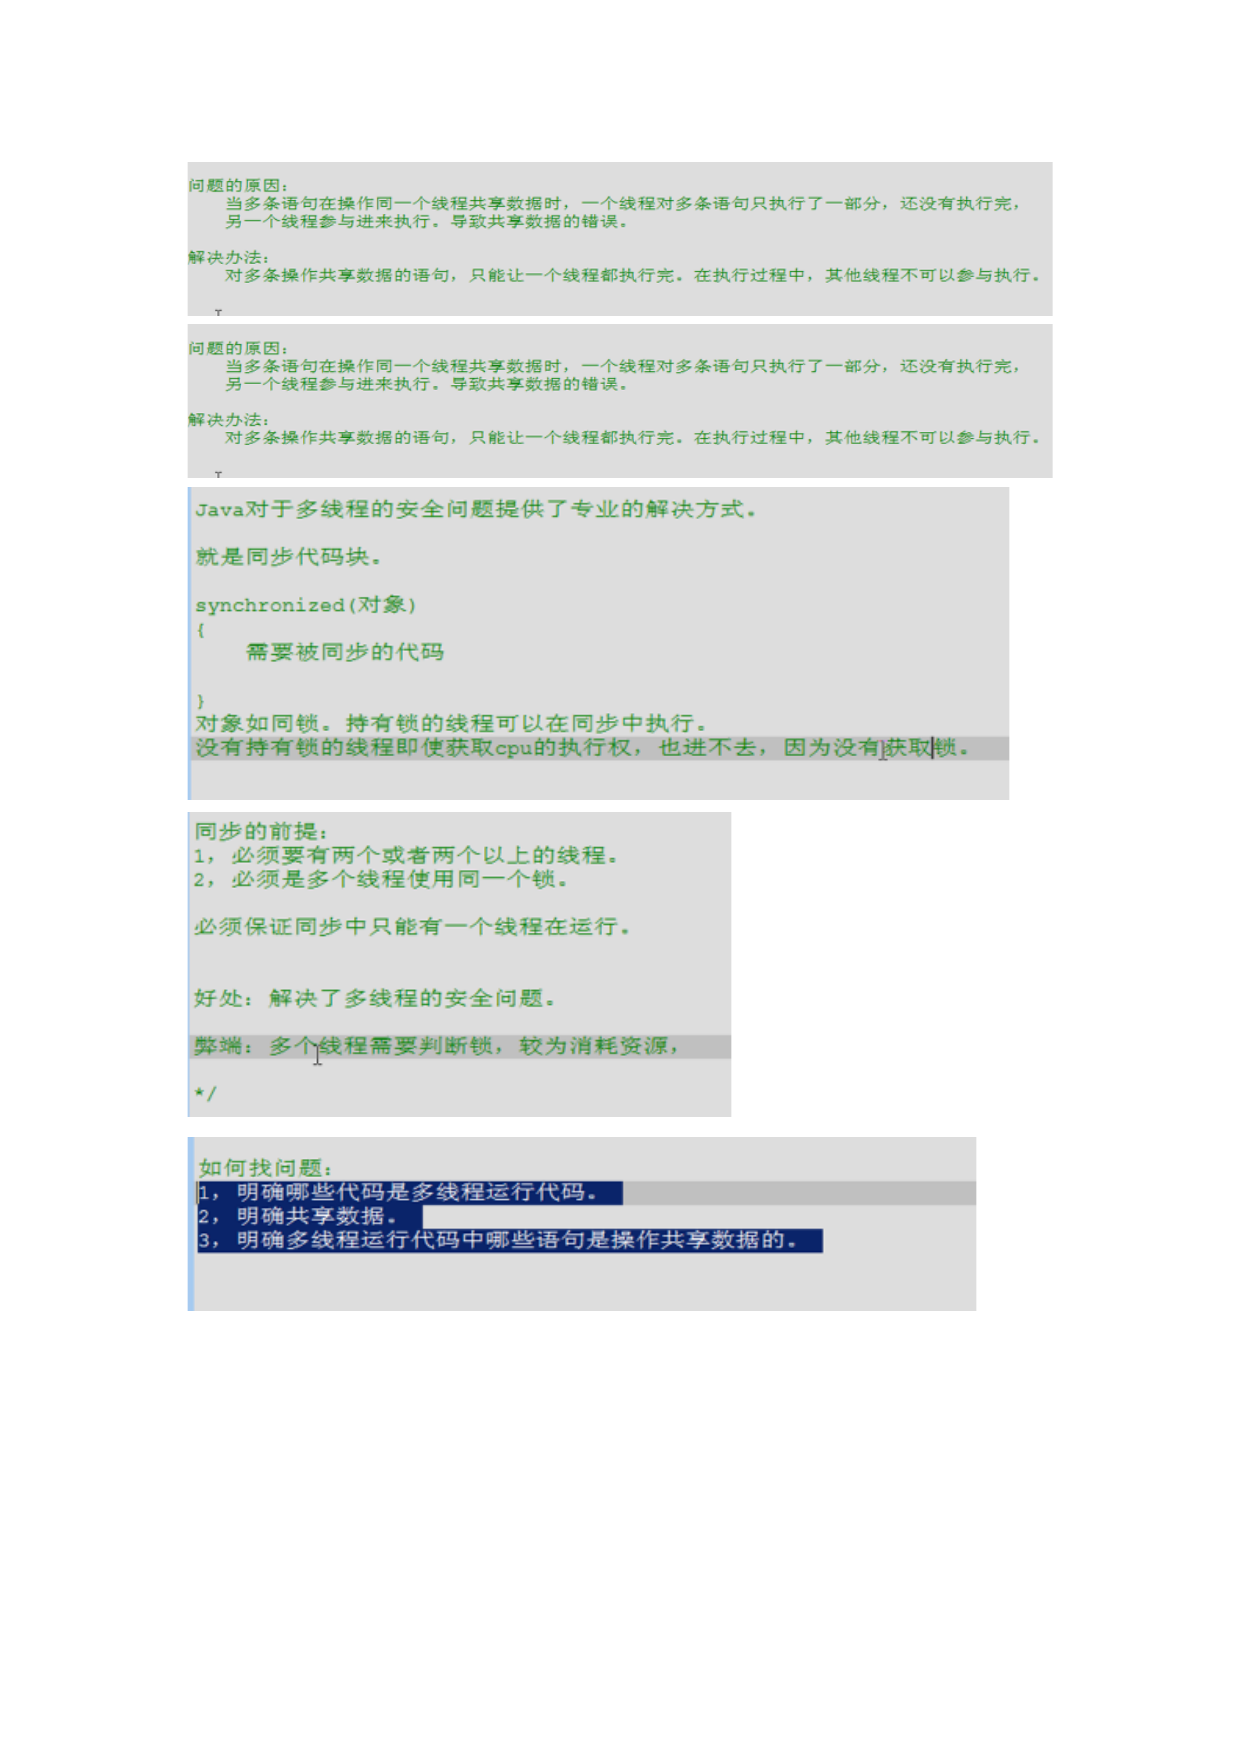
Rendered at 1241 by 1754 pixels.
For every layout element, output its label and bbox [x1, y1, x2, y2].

picture [187, 812, 732, 1117]
picture [187, 324, 1053, 478]
picture [187, 162, 1053, 316]
picture [187, 487, 1010, 800]
picture [187, 1137, 977, 1311]
